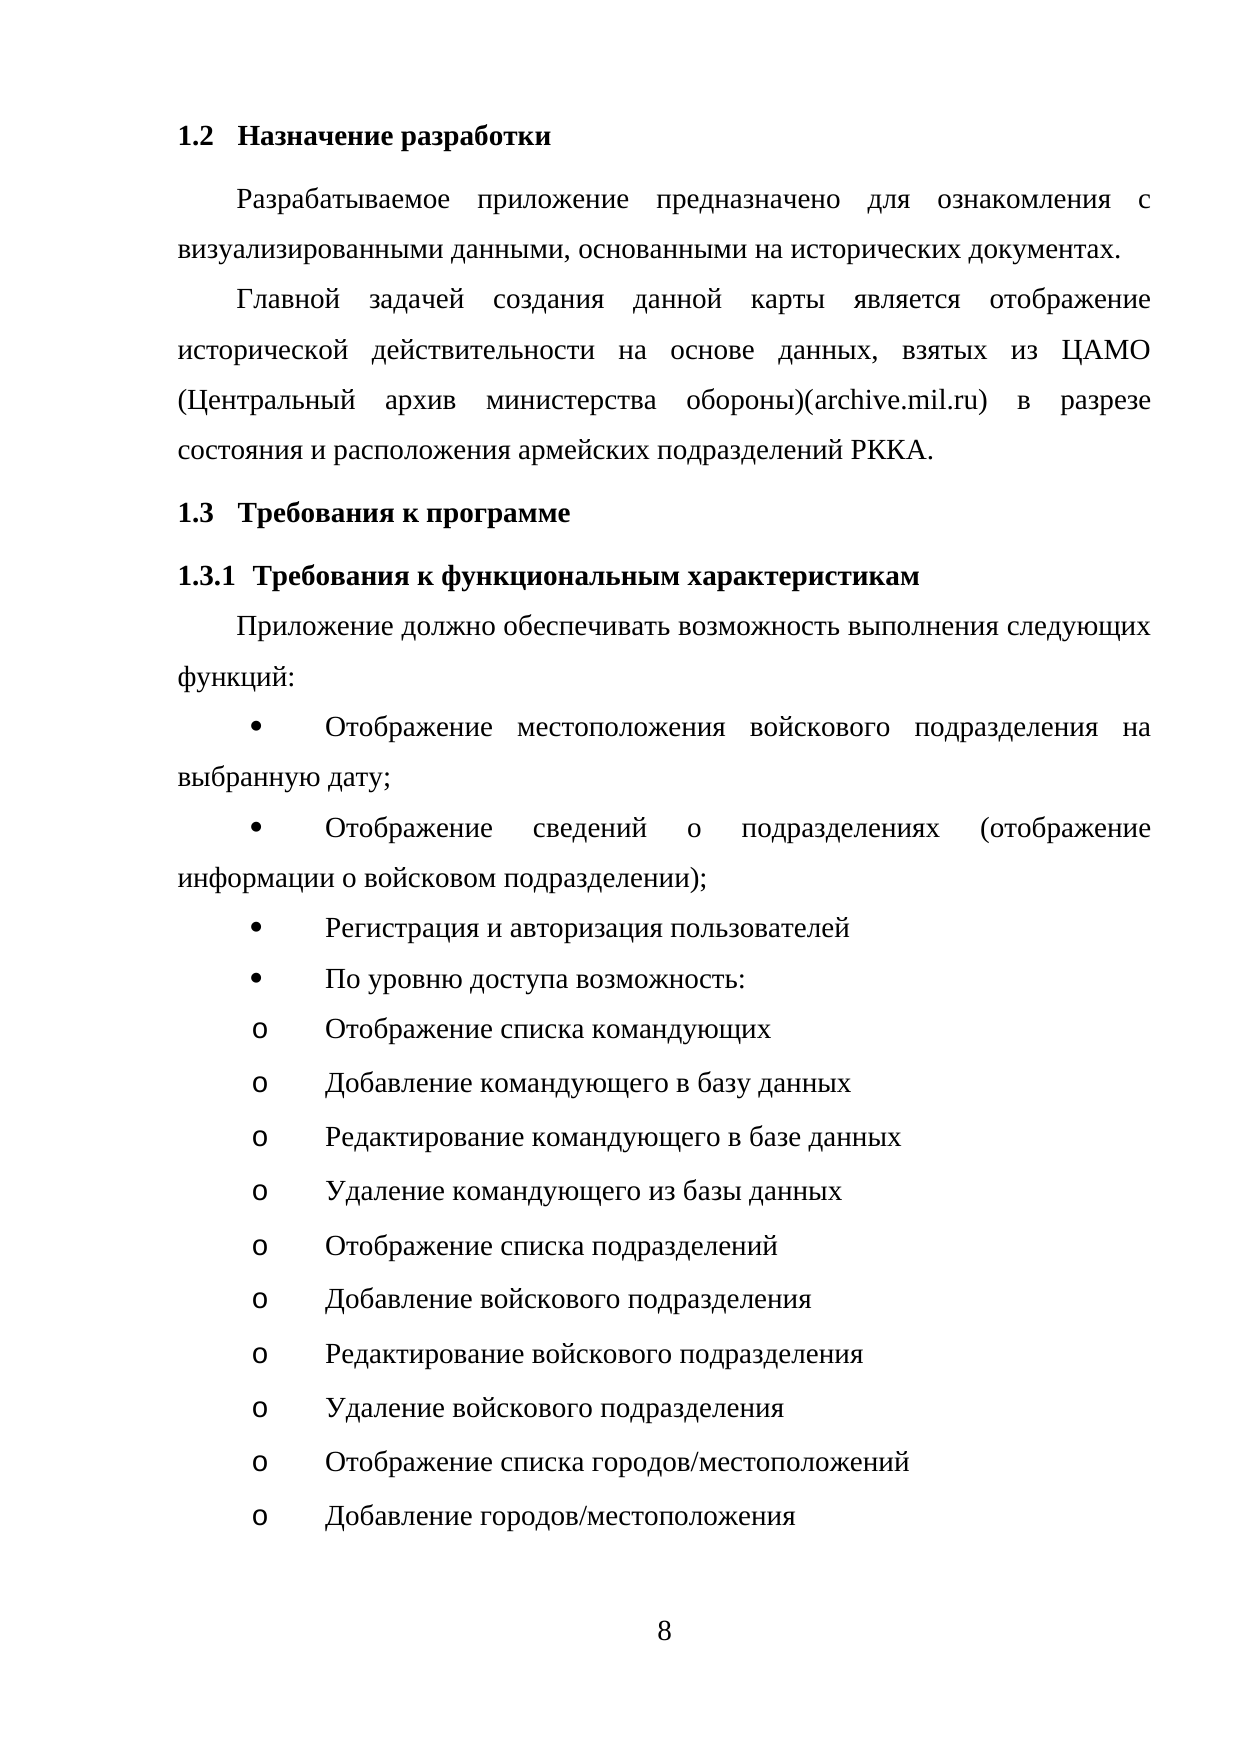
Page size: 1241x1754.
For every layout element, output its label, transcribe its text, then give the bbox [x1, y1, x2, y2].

subtitle Требования к программе [177, 495, 1152, 529]
list Отображение местоположения войскового подразделения на выбранную дату; [177, 709, 1152, 793]
list Редактирование войскового подразделения [177, 1336, 1152, 1372]
list Удаление командующего из базы данных [177, 1173, 1152, 1209]
list Добавление городов/местоположения [177, 1498, 1152, 1534]
list Добавление командующего в базу данных [177, 1065, 1152, 1101]
list Отображение списка командующих [177, 1011, 1152, 1047]
list Редактирование командующего в базе данных [177, 1119, 1152, 1156]
list Добавление войскового подразделения [177, 1282, 1152, 1318]
list Регистрация и авторизация пользователей [177, 911, 1152, 944]
text Разрабатываемое приложение предназначено для ознакомления с визуализированными данными, основанными на исторических документах. [177, 181, 1152, 265]
subtitle Назначение разработки [177, 118, 1152, 152]
list Отображение списка городов/местоположений [177, 1444, 1152, 1480]
list Отображение сведений о подразделениях (отображение информации о войсковом подразделении); [177, 810, 1152, 894]
list Отображение списка подразделений [177, 1228, 1152, 1264]
list По уровню доступа возможность: [177, 961, 1152, 994]
list Удаление войскового подразделения [177, 1390, 1152, 1426]
text Главной задачей создания данной карты является отображение исторической действительности на основе данных, взятых из ЦАМО (Центральный архив министерства обороны)(archive.mil.ru) в разрезе состояния и расположения армейских подразделений РККА. [177, 282, 1152, 466]
subtitle Требования к функциональным характеристикам [177, 558, 1152, 592]
text Приложение должно обеспечивать возможность выполнения следующих функций: [177, 608, 1152, 692]
